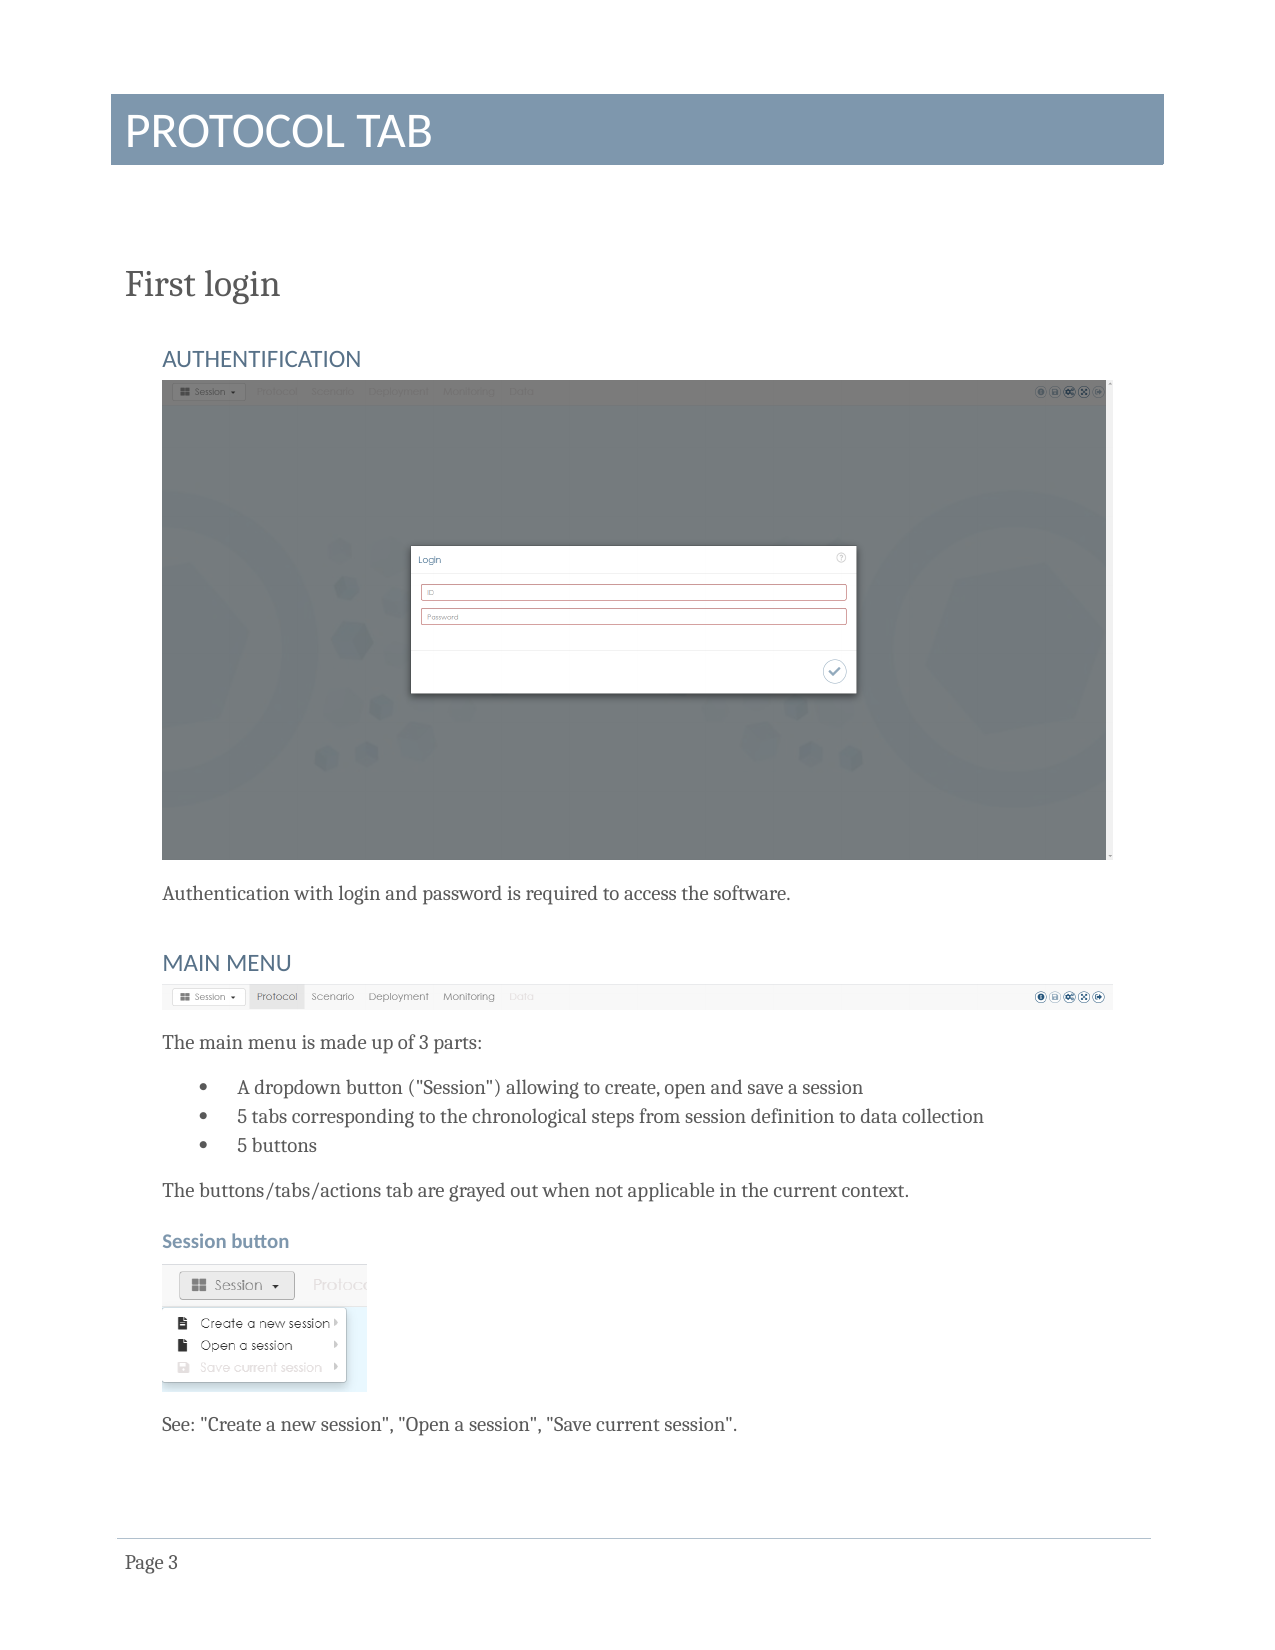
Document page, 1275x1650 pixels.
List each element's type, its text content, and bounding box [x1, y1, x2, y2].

subtitle Main menu [162, 948, 1113, 978]
subtitle Authentification [162, 343, 1113, 374]
picture [162, 380, 1113, 860]
text The buttons/tabs/actions tab are grayed out when not applicable in the current context. [162, 1179, 1113, 1203]
list 5 buttons [199, 1133, 1113, 1157]
picture [162, 1263, 367, 1392]
text See: "Create a new session", "Open a session", "Save current session". [162, 1413, 1113, 1437]
list A dropdown button ("Session") allowing to create, open and save a session [199, 1076, 1113, 1100]
subtitle Session button [162, 1228, 1113, 1254]
text Authentication with login and password is required to access the software. [162, 881, 1113, 905]
picture [162, 984, 1113, 1010]
list 5 tabs corresponding to the chronological steps from session definition to data collection [199, 1105, 1113, 1129]
subtitle First login [124, 262, 1151, 306]
text The main menu is made up of 3 parts: [162, 1031, 1113, 1054]
